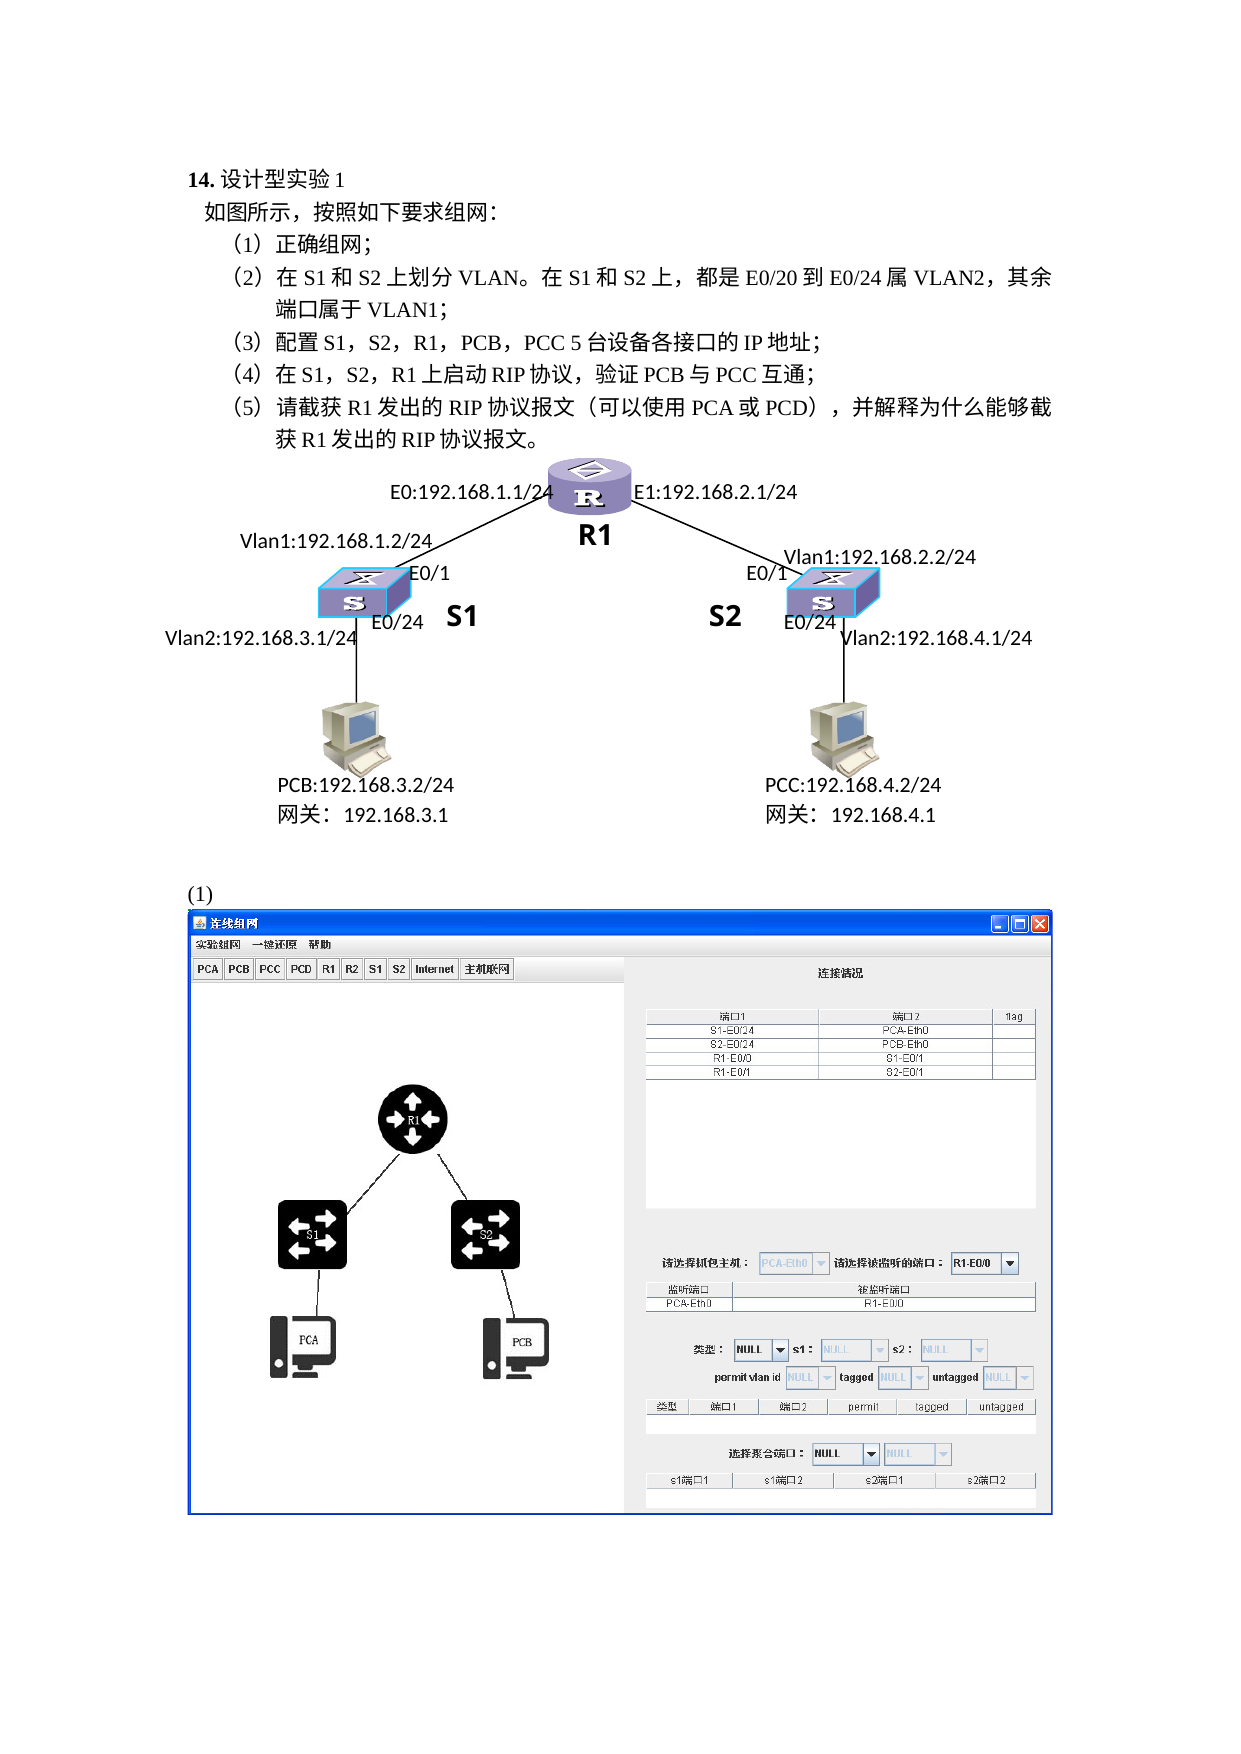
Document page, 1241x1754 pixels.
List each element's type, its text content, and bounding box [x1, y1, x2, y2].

text (1) [187, 877, 1053, 909]
picture [806, 698, 882, 780]
text （1）正确组网； [220, 227, 1053, 259]
text 14. 设计型实验1 [187, 162, 1053, 194]
text （5）请截获R1发出的RIP协议报文（可以使用PCA或PCD），并解释为什么能够截获R1发出的RIP协议报文。 [220, 389, 1053, 454]
picture [187, 909, 1053, 1515]
text 如图所示，按照如下要求组网： [187, 194, 1053, 227]
text （2）在S1和S2上划分VLAN。在S1和S2上，都是E0/20到E0/24属VLAN2，其余端口属于VLAN1； [220, 259, 1053, 324]
text （3）配置S1，S2，R1，PCB，PCC 5台设备各接口的IP地址； [220, 324, 1053, 357]
picture [318, 698, 394, 780]
text （4）在S1，S2，R1上启动RIP协议，验证PCB与PCC互通； [220, 357, 1053, 389]
